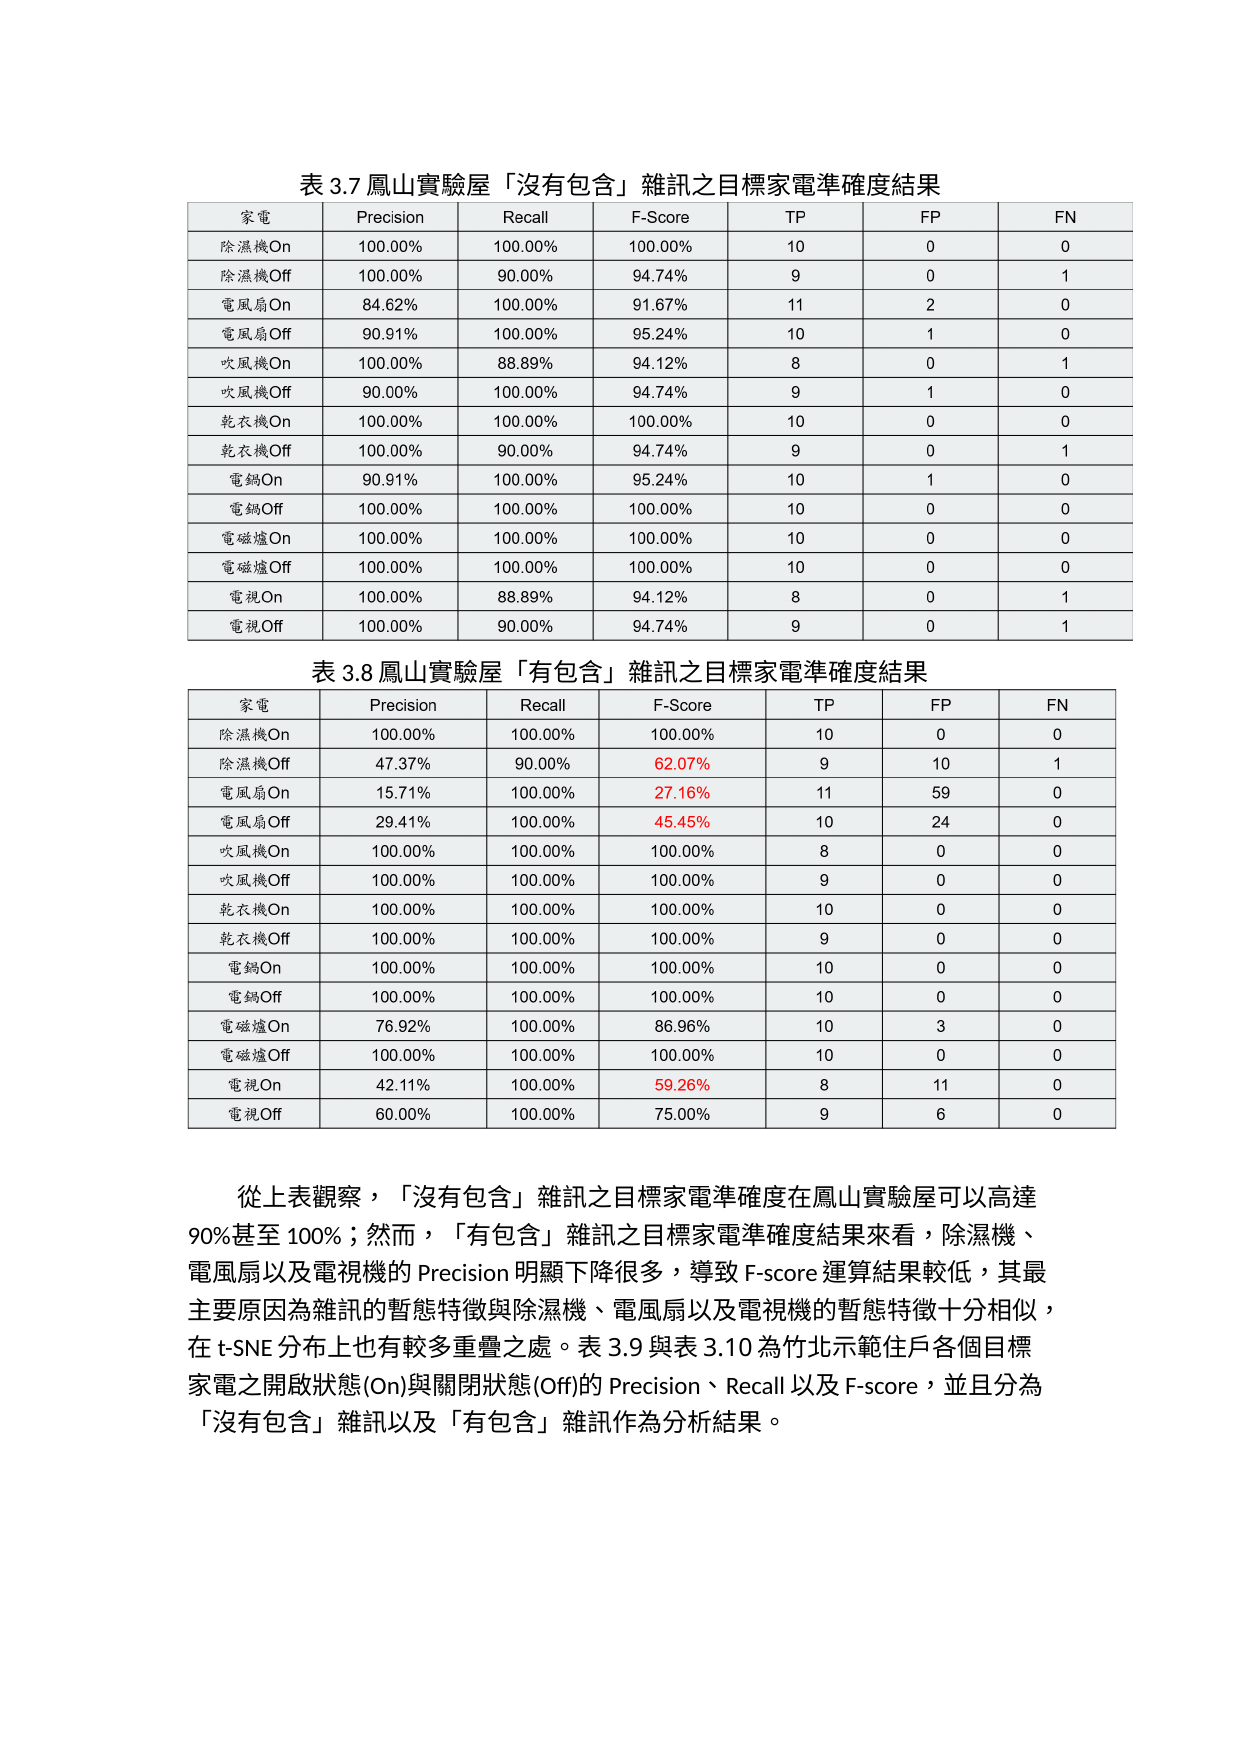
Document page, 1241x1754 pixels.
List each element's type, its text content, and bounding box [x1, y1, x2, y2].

text 表3.7 鳳山實驗屋「沒有包含」雜訊之目標家電準確度結果 [187, 164, 1053, 202]
picture [187, 689, 1117, 1133]
picture [187, 202, 1133, 645]
text 從上表觀察，「沒有包含」雜訊之目標家電準確度在鳳山實驗屋可以高達90%甚至100%；然而，「有包含」雜訊之目標家電準確度結果來看，除濕機、電風扇以及電視機的Precision明顯下降很多，導致F-score運算結果較低，其最主要原因為雜訊的暫態特徵與除濕機、電風扇以及電視機的暫態特徵十分相似，在t-SNE分布上也有較多重疊之處。表3.9與表3.10為竹北示範住戶各個目標家電之開啟狀態(On)與關閉狀態(Off)的Precision、Recall以及F-score，並且分為「沒有包含」雜訊以及「有包含」雜訊作為分析結果。 [187, 1177, 1053, 1439]
text 表3.8 鳳山實驗屋「有包含」雜訊之目標家電準確度結果 [187, 645, 1053, 689]
